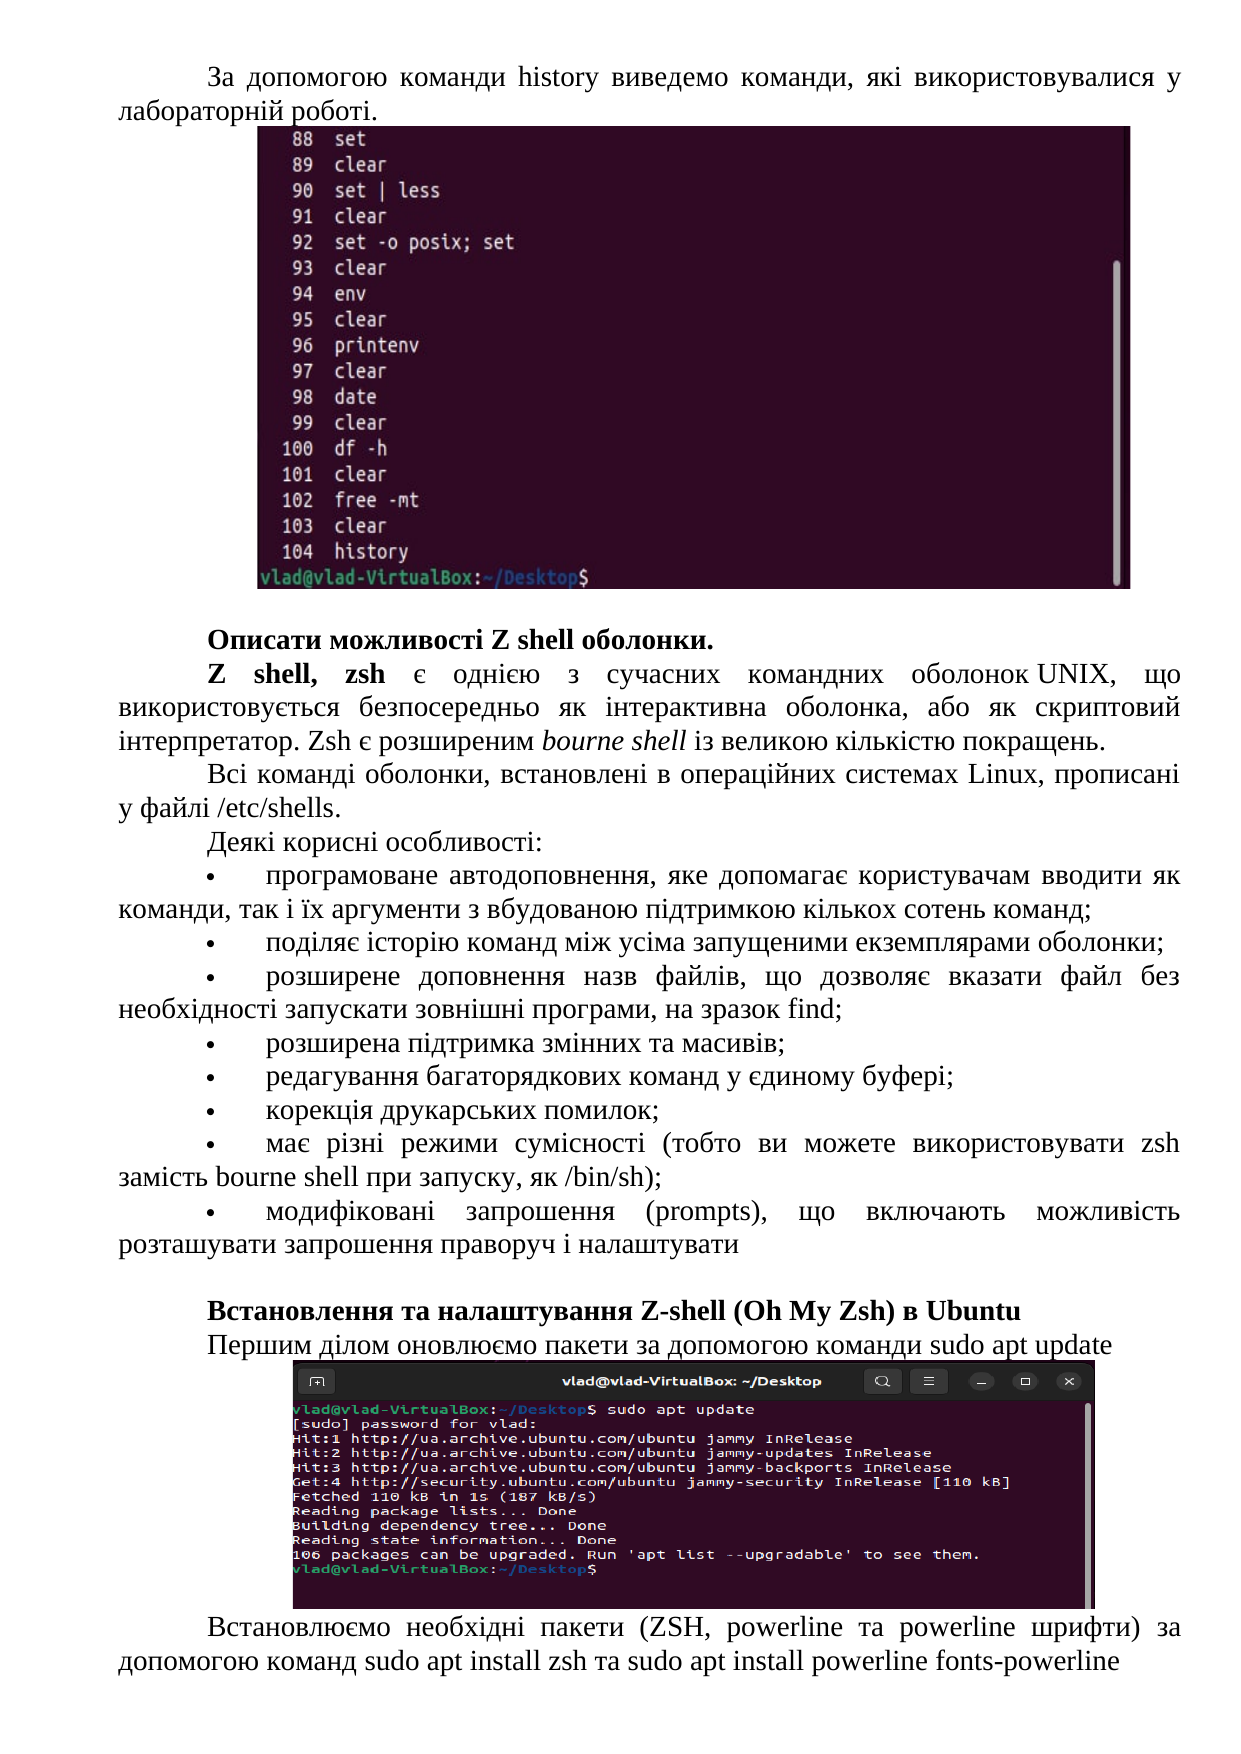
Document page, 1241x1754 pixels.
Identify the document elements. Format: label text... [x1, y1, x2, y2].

text Встановлюємо необхідні пакети (ZSH, powerline та powerline шрифти) за допомогою команд sudo apt install zsh та sudo apt install powerline fonts-powerline [118, 1609, 1181, 1676]
list редагування багаторядкових команд у єдиному буфері; [118, 1058, 1181, 1092]
text Деякі корисні особливості: [118, 824, 1181, 857]
text Всі команді оболонки, встановлені в операційних системах Linux, прописані у файлі /etc/shells. [118, 757, 1181, 824]
list розширена підтримка змінних та масивів; [118, 1025, 1181, 1058]
list розширене доповнення назв файлів, що дозволяє вказати файл без необхідності запускати зовнішні програми, на зразок find; [118, 958, 1181, 1025]
picture [292, 1360, 1095, 1609]
text Z shell, zsh є однією з сучасних командних оболонок UNIX, що використовується безпосередньо як інтерактивна оболонка, або як скриптовий інтерпретатор. Zsh є розширеним bourne shell із великою кількістю покращень. [118, 656, 1181, 757]
text Встановлення та налаштування Z-shell (Oh My Zsh) в Ubuntu [118, 1293, 1181, 1327]
text Першим ділом оновлюємо пакети за допомогою команди sudo apt update [118, 1327, 1181, 1360]
list поділяє історію команд між усіма запущеними екземплярами оболонки; [118, 924, 1181, 958]
text Описати можливості Z shell оболонки. [118, 622, 1181, 656]
text За допомогою команди history виведемо команди, які використовувалися у лабораторній роботі. [118, 59, 1181, 126]
picture [257, 126, 1131, 589]
list має різні режими сумісності (тобто ви можете використовувати zsh замість bourne shell при запуску, як /bin/sh); [118, 1126, 1181, 1193]
list програмоване автодоповнення, яке допомагає користувачам вводити як команди, так і їх аргументи з вбудованою підтримкою кількох сотень команд; [118, 857, 1181, 924]
list корекція друкарських помилок; [118, 1092, 1181, 1126]
list модифіковані запрошення (prompts), що включають можливість розташувати запрошення праворуч і налаштувати [118, 1193, 1181, 1260]
